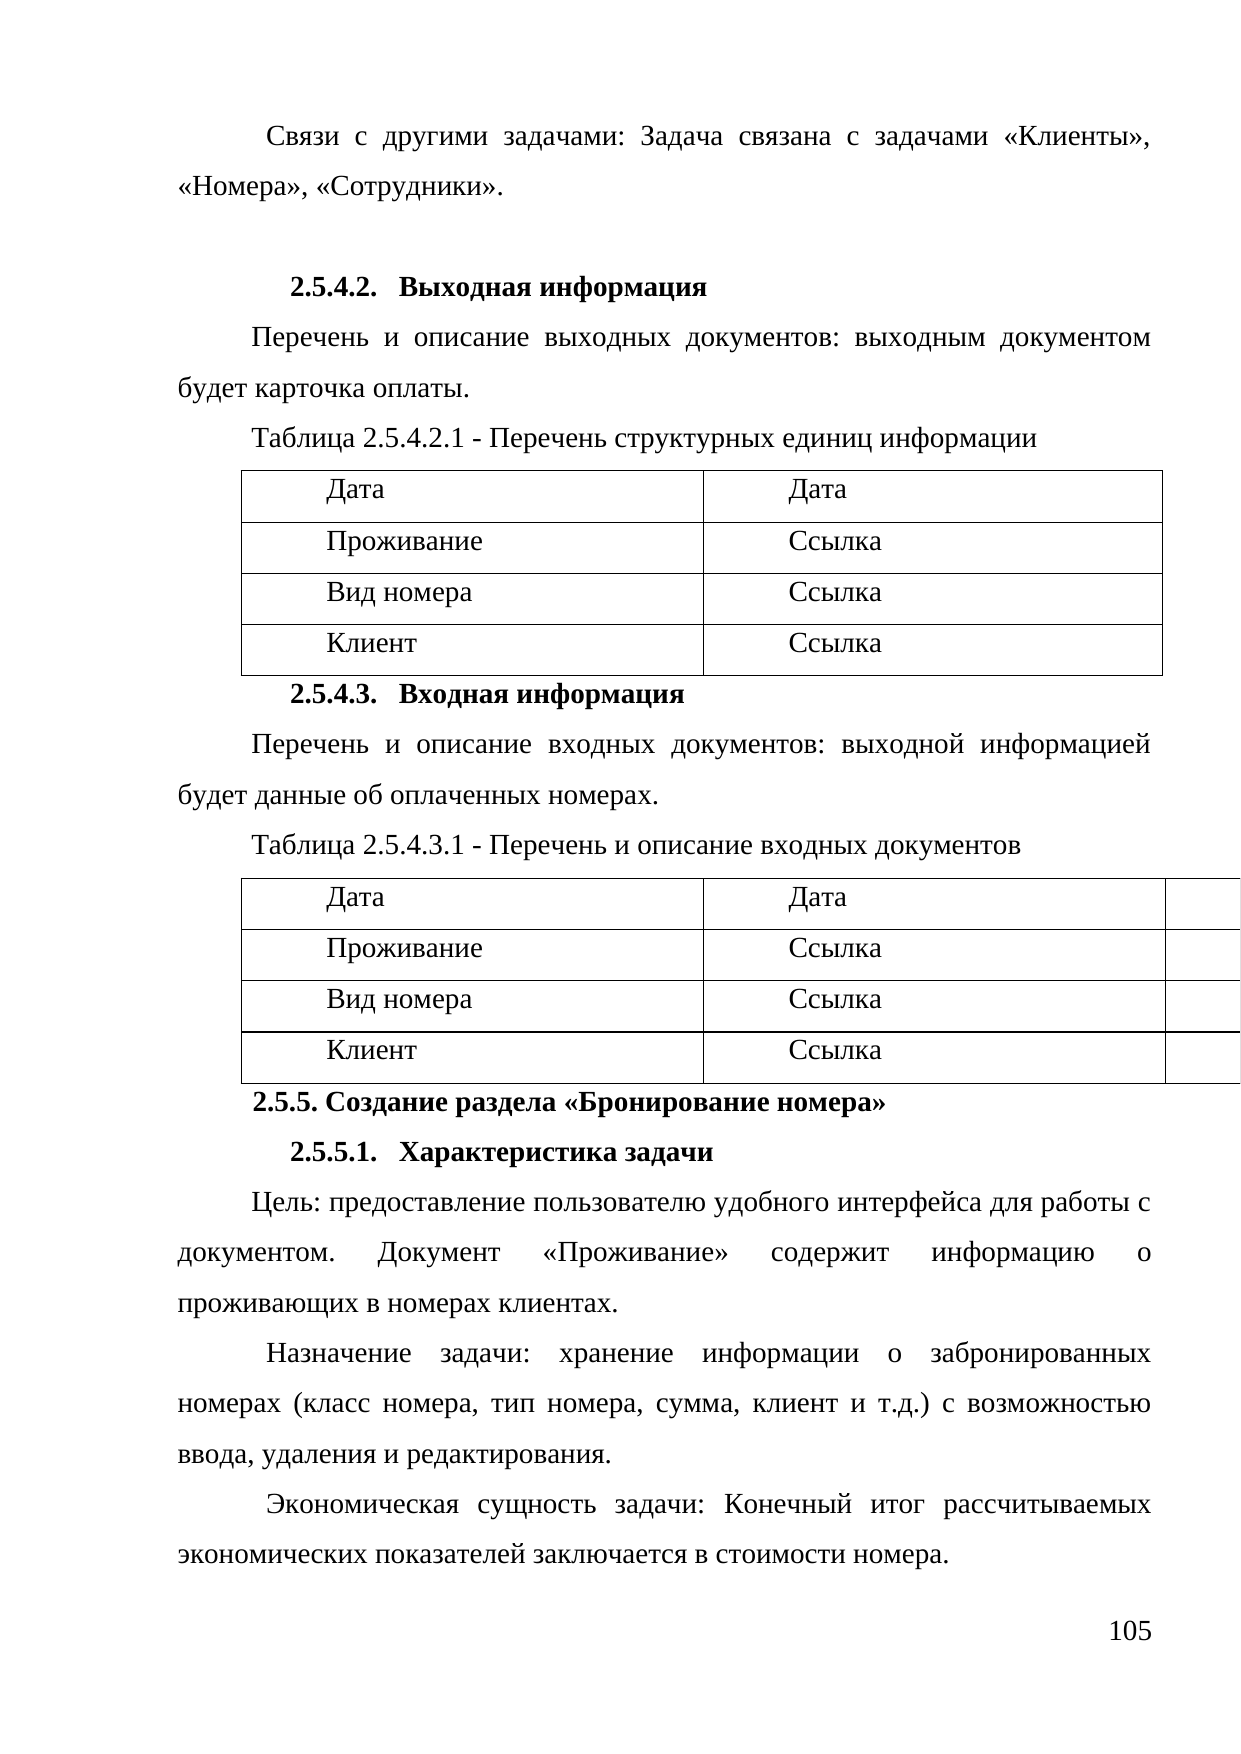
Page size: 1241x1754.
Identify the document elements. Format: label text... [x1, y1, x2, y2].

list Перечень и описание входных документов: выходной информацией будет данные об оплаченных номерах. [177, 727, 1152, 811]
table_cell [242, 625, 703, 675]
list Назначение задачи: хранение информации о забронированных номерах (класс номера, тип номера, сумма, клиент и т.д.) с возможностью ввода, удаления и редактирования. [177, 1335, 1152, 1469]
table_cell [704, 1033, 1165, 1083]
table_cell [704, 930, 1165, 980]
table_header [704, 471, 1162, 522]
list Таблица 2.5.4.3.1 - Перечень и описание входных документов [177, 827, 1152, 861]
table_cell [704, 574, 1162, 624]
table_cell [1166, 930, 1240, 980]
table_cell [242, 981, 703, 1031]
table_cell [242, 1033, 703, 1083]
list Таблица 2.5.4.2.1 - Перечень структурных единиц информации [177, 420, 1152, 453]
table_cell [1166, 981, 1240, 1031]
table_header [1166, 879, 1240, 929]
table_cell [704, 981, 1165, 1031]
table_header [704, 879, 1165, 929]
list Создание раздела «Бронирование номера» [252, 1084, 1152, 1117]
list Характеристика задачи [290, 1134, 1152, 1167]
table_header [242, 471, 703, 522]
list Экономическая сущность задачи: Конечный итог рассчитываемых экономических показателей заключается в стоимости номера. [177, 1486, 1152, 1570]
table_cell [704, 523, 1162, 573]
list Цель: предоставление пользователю удобного интерфейса для работы с документом. Документ «Проживание» содержит информацию о проживающих в номерах клиентах. [177, 1184, 1152, 1318]
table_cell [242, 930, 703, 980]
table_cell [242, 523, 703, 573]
list Выходная информация [290, 269, 1152, 303]
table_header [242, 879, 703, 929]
list Связи с другими задачами: Задача связана с задачами «Клиенты», «Номера», «Сотрудники». [177, 118, 1152, 202]
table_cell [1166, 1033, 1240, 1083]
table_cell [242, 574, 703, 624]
list Входная информация [290, 676, 1152, 710]
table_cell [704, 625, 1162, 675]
list Перечень и описание выходных документов: выходным документом будет карточка оплаты. [177, 319, 1152, 403]
